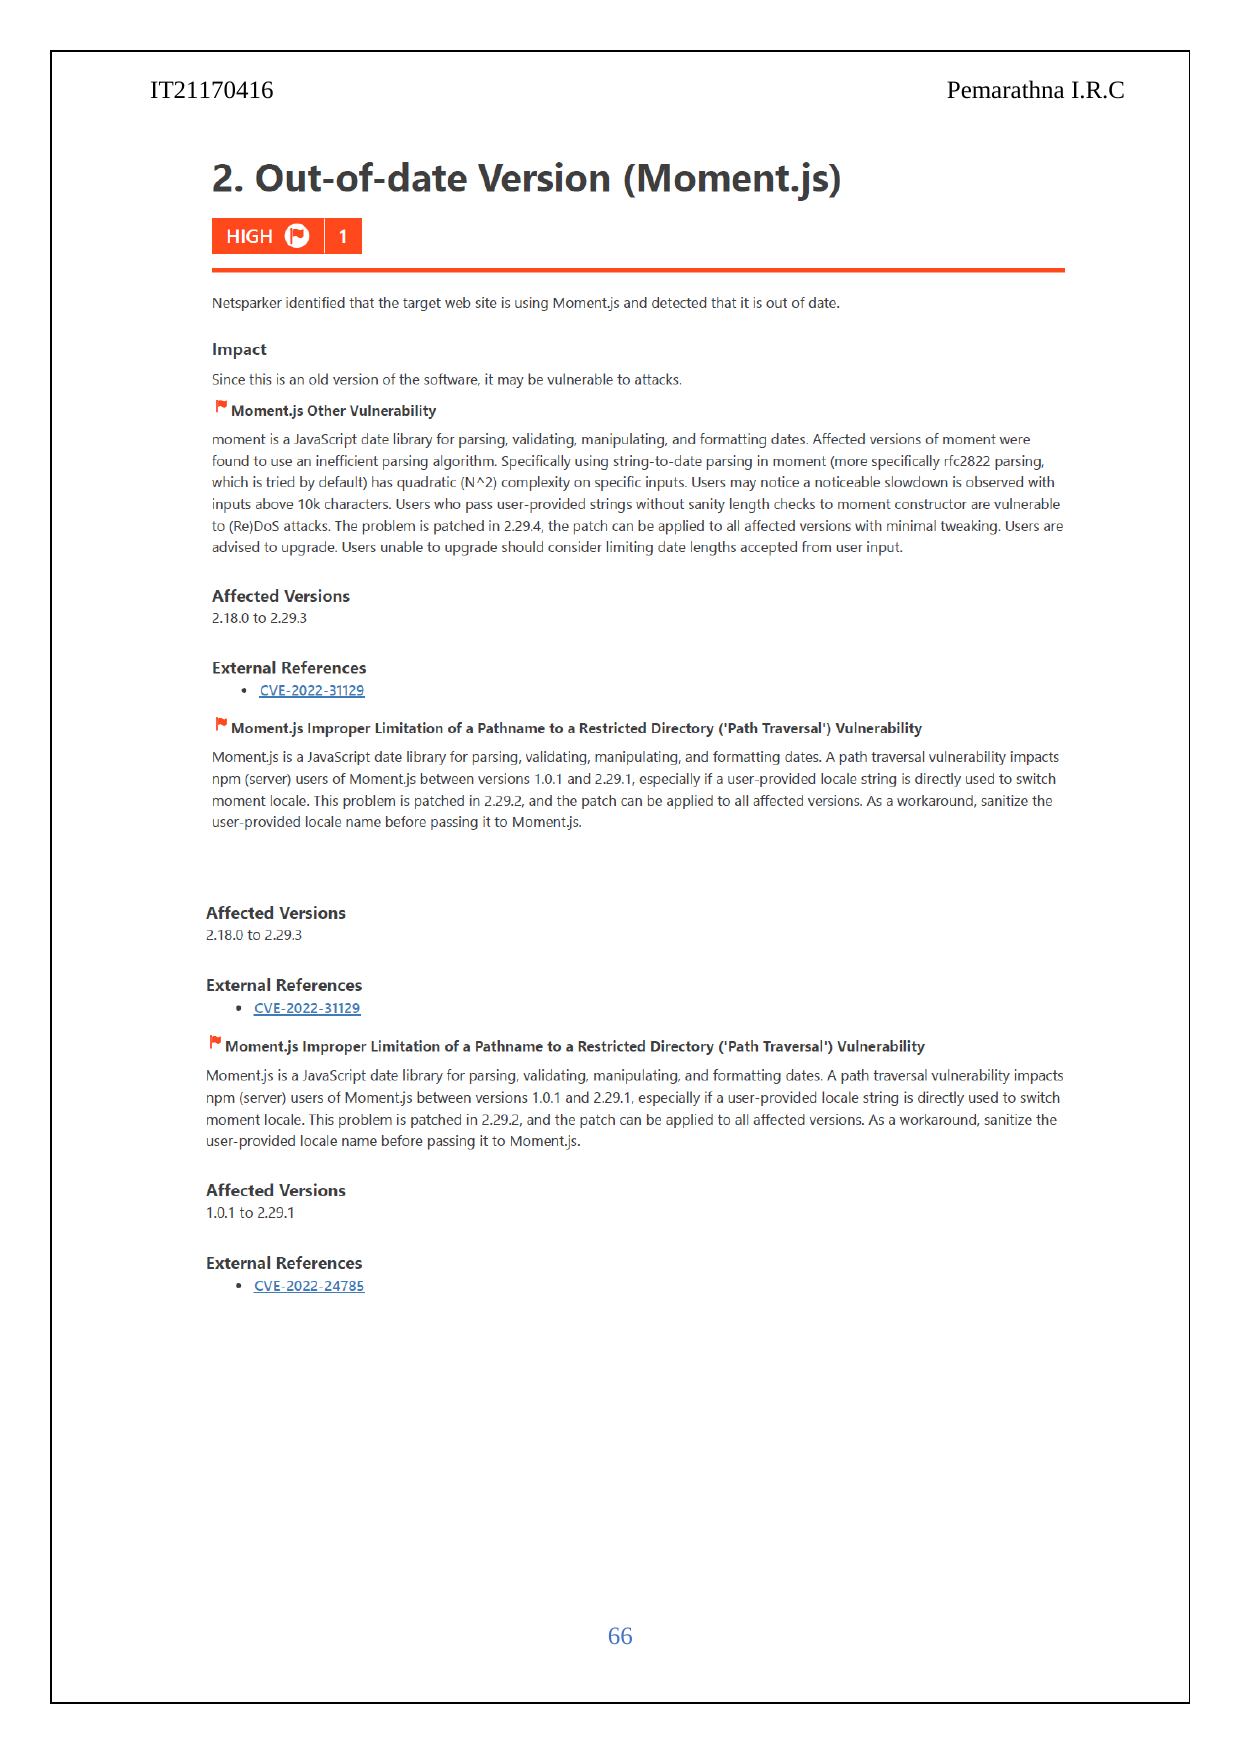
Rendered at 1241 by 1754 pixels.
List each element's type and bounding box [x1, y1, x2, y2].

picture [150, 150, 1125, 861]
picture [150, 879, 1125, 1362]
